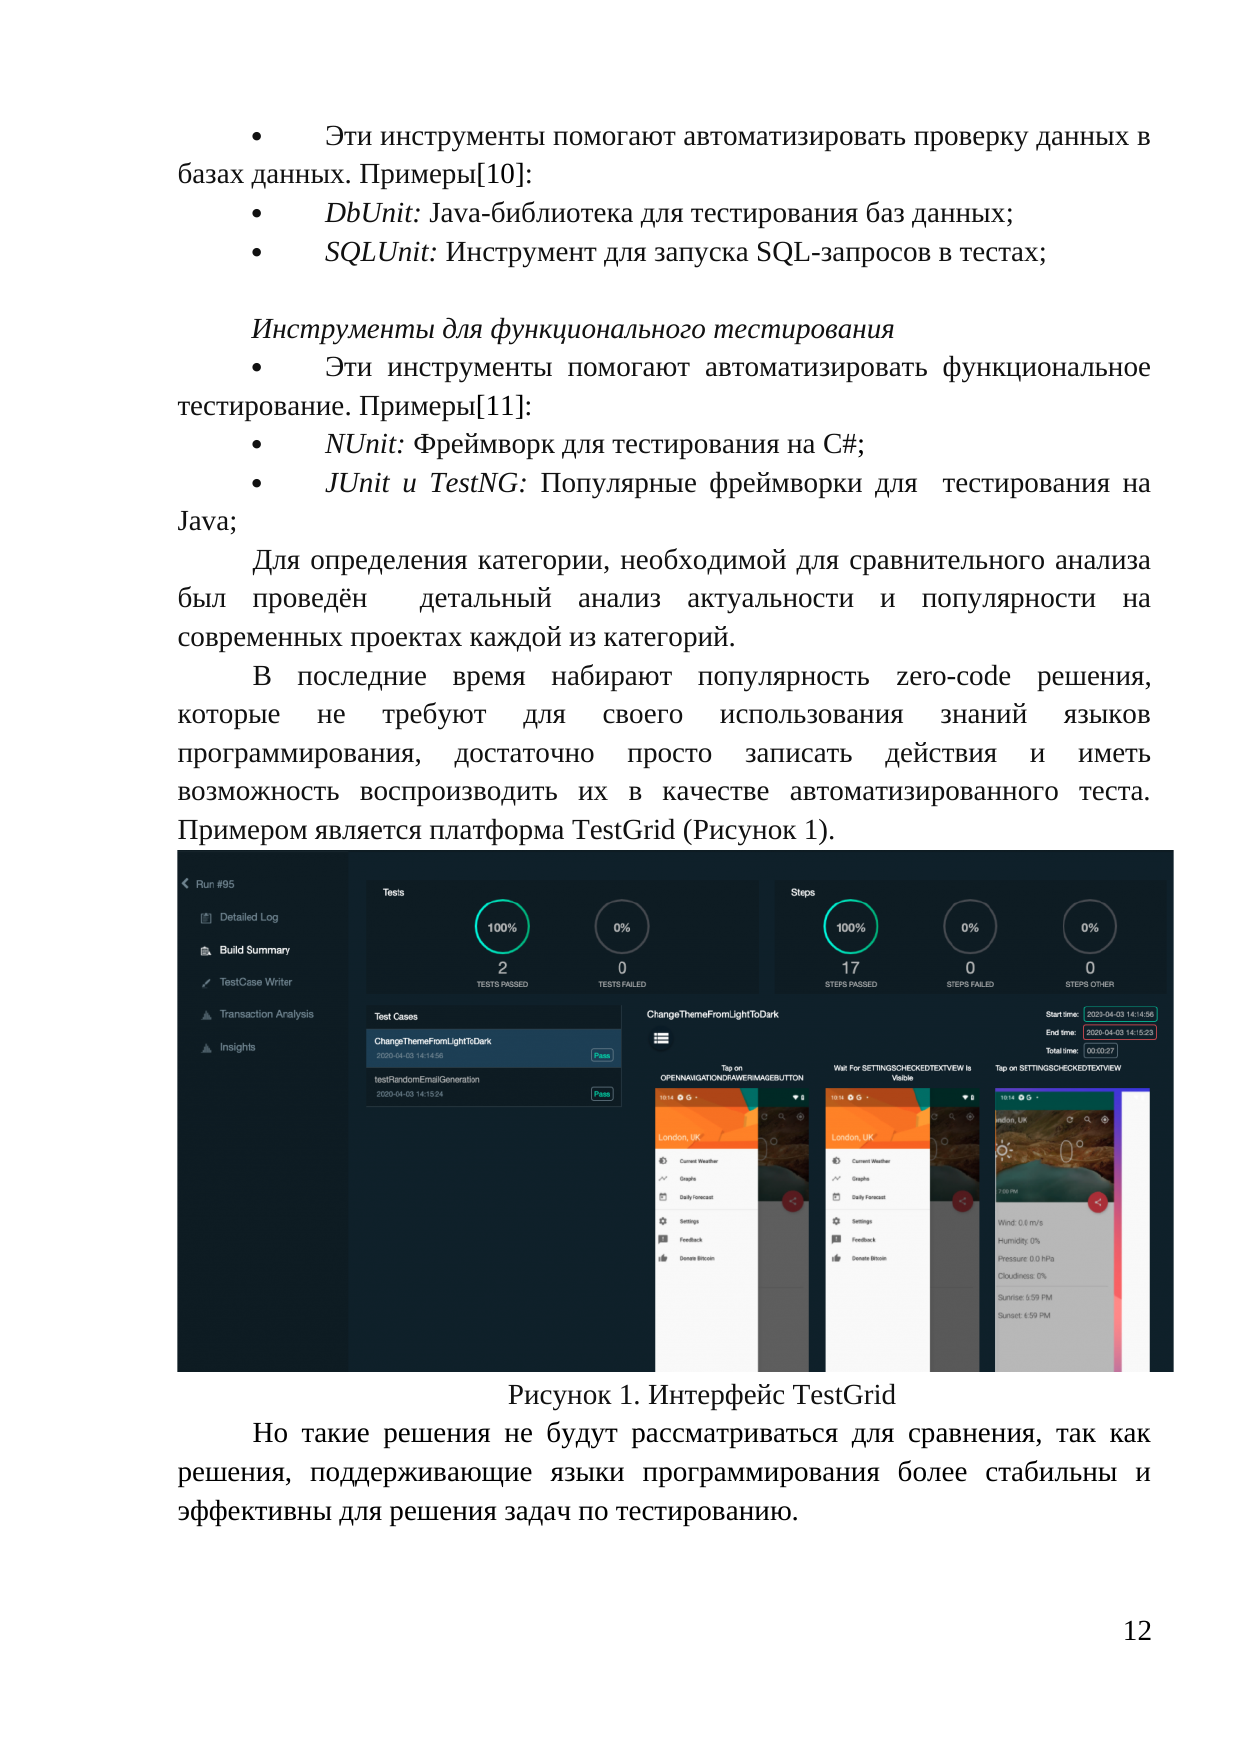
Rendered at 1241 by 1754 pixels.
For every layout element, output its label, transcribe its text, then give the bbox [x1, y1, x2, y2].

list SQLUnit: Инструмент для запуска SQL-запросов в тестах; [177, 157, 1152, 190]
list Эти инструменты помогают автоматизировать функциональное тестирование. Примеры[11]: [177, 272, 1152, 344]
text Рисунок 1. Интерфейс TestGrid [177, 1300, 1152, 1333]
text Для определения категории, необходимой для сравнительного анализа был проведён детальный анализ актуальности и популярности на современных проектах каждой из категорий. [177, 465, 1152, 576]
list JUnit и TestNG: Популярные фреймворки для тестирования на Java; [177, 388, 1152, 460]
picture [177, 773, 1174, 1295]
text В последние время набирают популярность zero-code решения, которые не требуют для своего использования знаний языков программирования, достаточно просто записать действия и иметь возможность воспроизводить их в качестве автоматизированного теста. Примером является платформа TestGrid (Рисунок 1). [177, 581, 1152, 768]
text Но такие решения не будут рассматриваться для сравнения, так как решения, поддерживающие языки программирования более стабильны и эффективны для решения задач по тестированию. [177, 1338, 1152, 1449]
list DbUnit: Java-библиотека для тестирования баз данных; [177, 118, 1152, 152]
list NUnit: Фреймворк для тестирования на C#; [177, 349, 1152, 383]
text Инструменты для функционального тестирования [251, 234, 1152, 267]
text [177, 1454, 1152, 1526]
